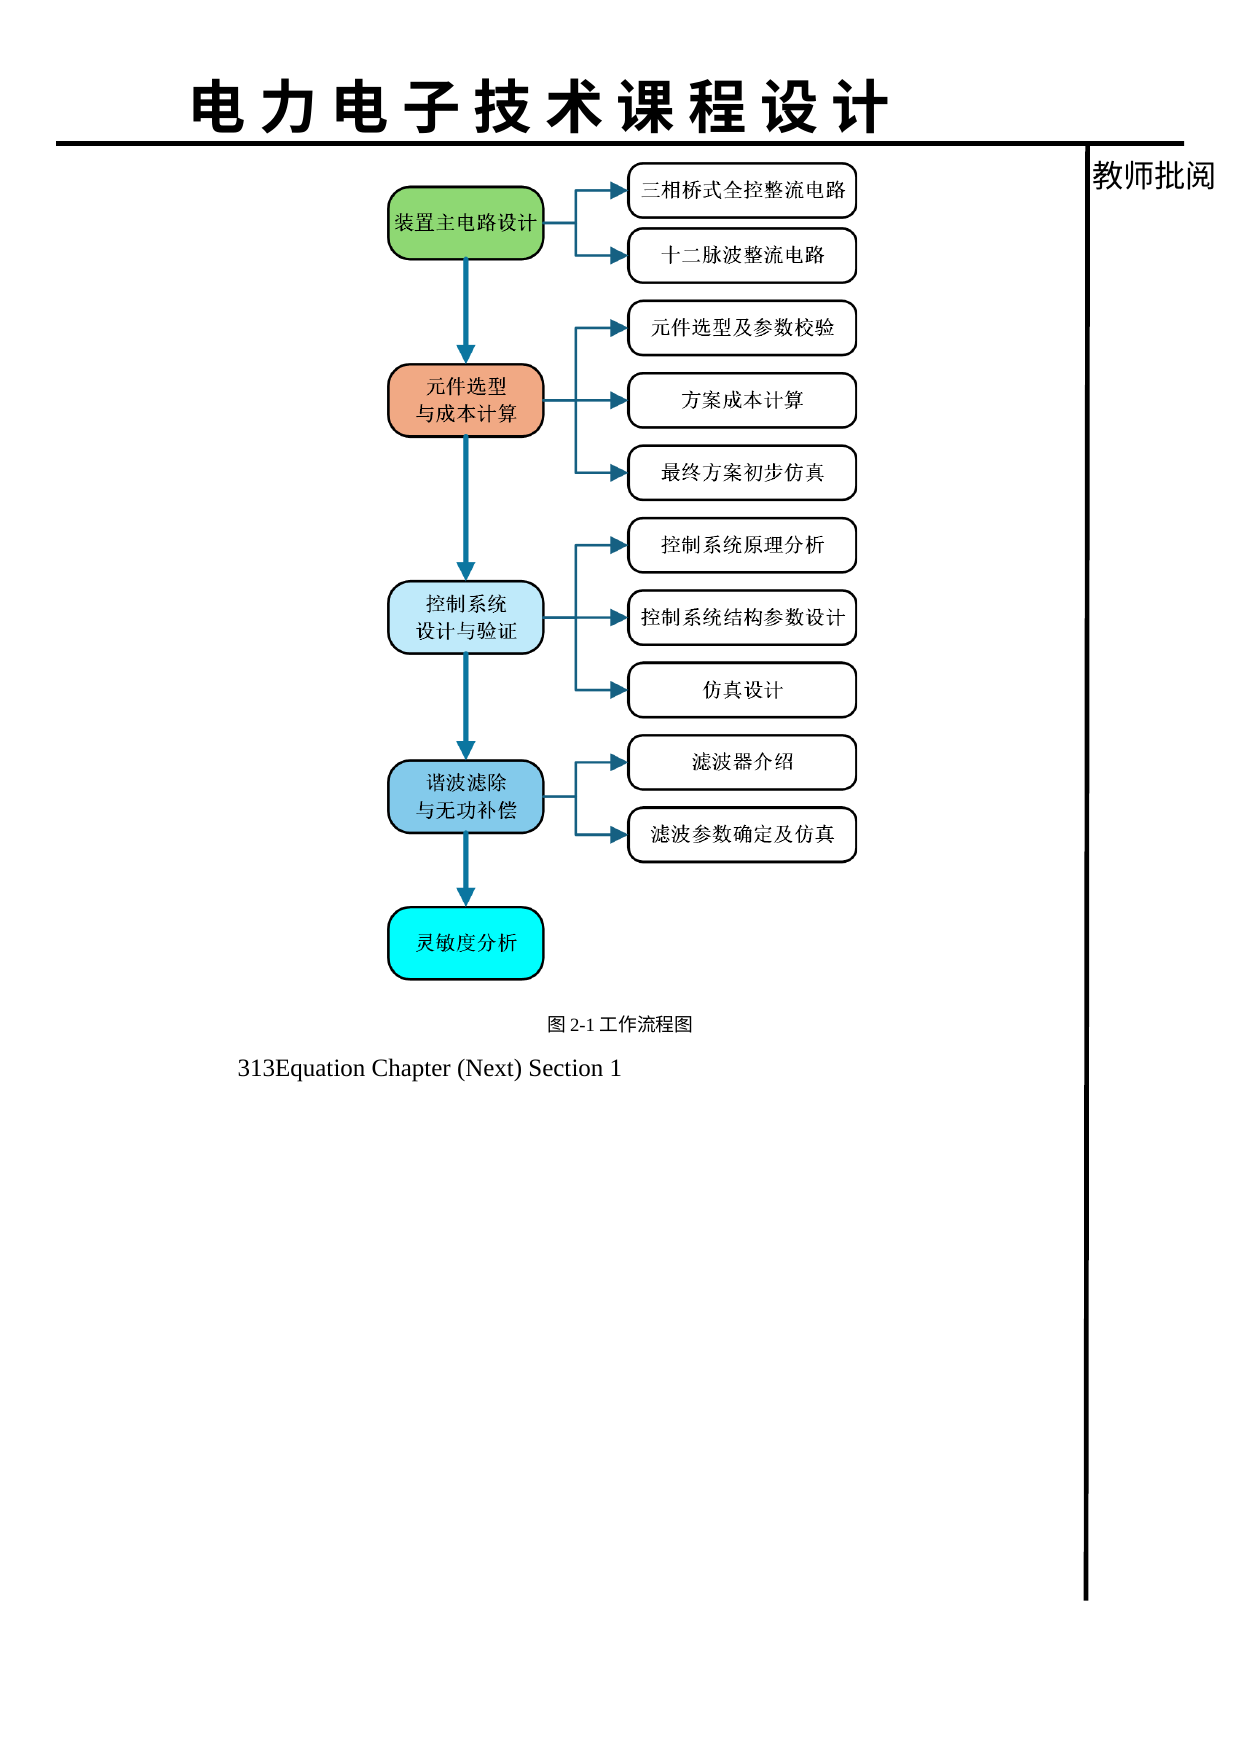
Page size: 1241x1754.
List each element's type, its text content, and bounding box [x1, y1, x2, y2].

picture [383, 162, 858, 981]
text 图2-1 工作流程图 [187, 1007, 1053, 1039]
